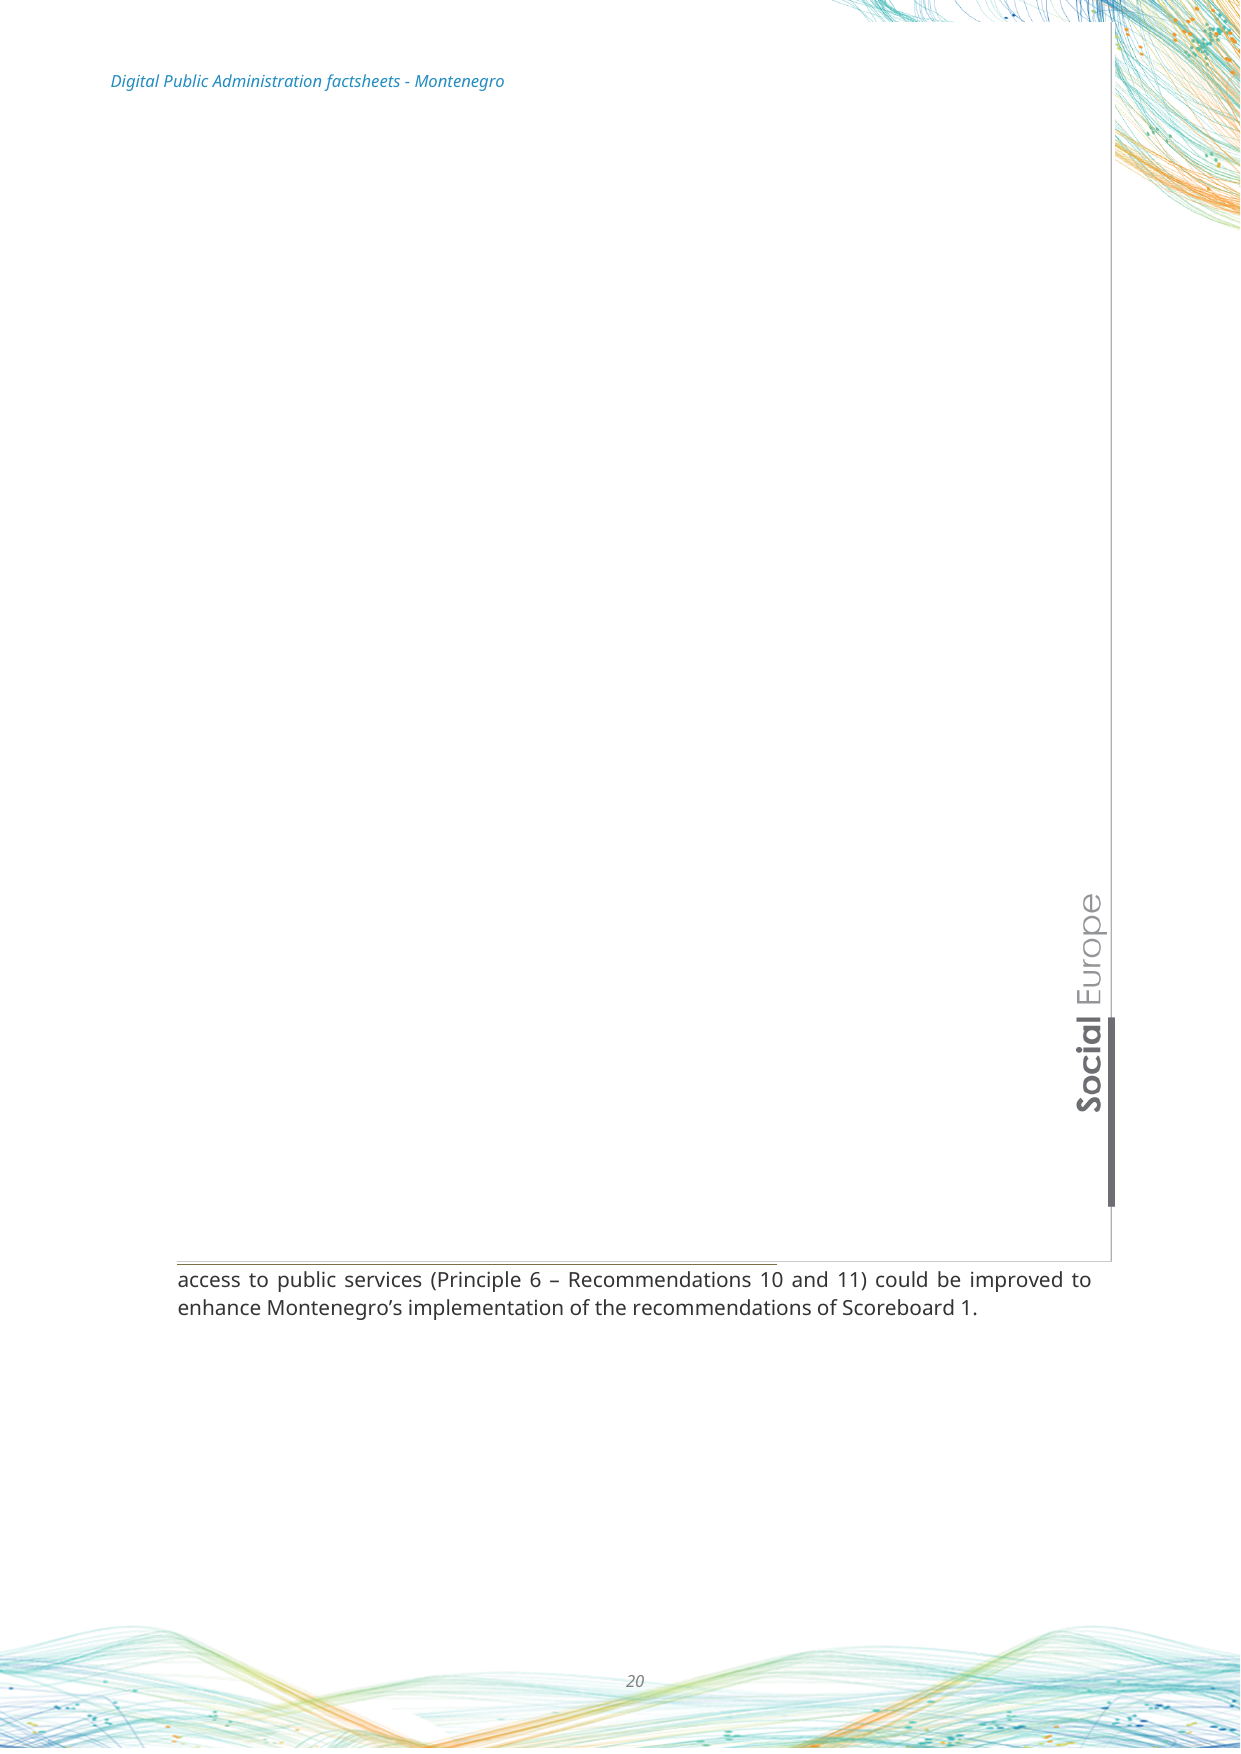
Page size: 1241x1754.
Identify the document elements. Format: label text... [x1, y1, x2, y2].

picture [0, 1601, 1241, 1748]
picture [177, 0, 1241, 1262]
